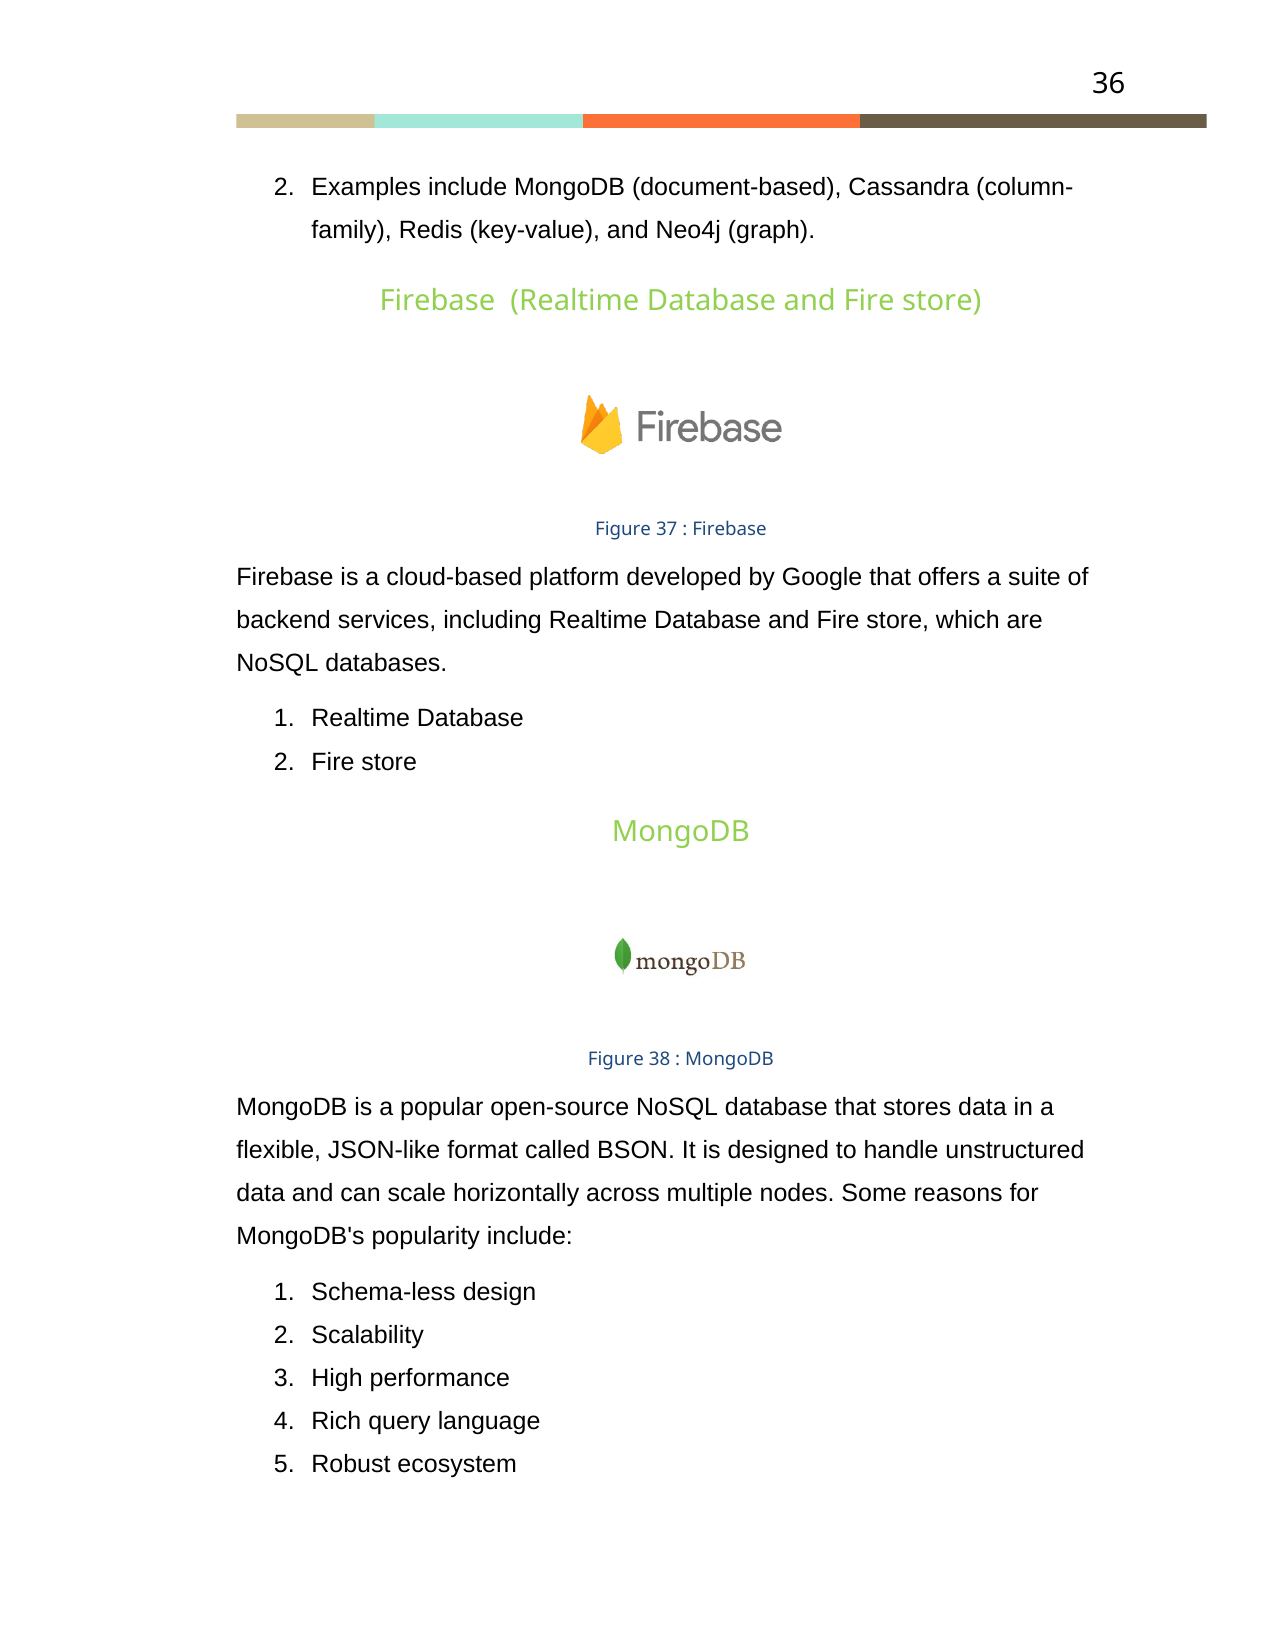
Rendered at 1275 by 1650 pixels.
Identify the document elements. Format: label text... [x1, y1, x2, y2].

picture [539, 351, 823, 500]
text Figure 38 : MongoDB [236, 1045, 1125, 1071]
list Fire store [274, 746, 1125, 775]
list Scalability [274, 1319, 1125, 1348]
list Examples include MongoDB (document-based), Cassandra (column-family), Redis (key-value), and Neo4j (graph). [274, 172, 1125, 244]
text Figure 37 : Firebase [236, 515, 1125, 541]
subtitle MongoDB [236, 810, 1125, 850]
picture [236, 114, 1207, 128]
list Schema-less design [274, 1276, 1125, 1305]
text MongoDB is a popular open-source NoSQL database that stores data in a flexible, JSON-like format called BSON. It is designed to handle unstructured data and can scale horizontally across multiple nodes. Some reasons for MongoDB's popularity include: [236, 1091, 1125, 1249]
list Robust ecosystem [274, 1449, 1125, 1478]
list Realtime Database [274, 703, 1125, 732]
list High performance [274, 1363, 1125, 1391]
text Firebase is a cloud-based platform developed by Google that offers a suite of backend services, including Realtime Database and Fire store, which are NoSQL databases. [236, 561, 1125, 676]
subtitle Firebase (Realtime Database and Fire store) [236, 279, 1125, 319]
picture [582, 882, 779, 1030]
list Rich query language [274, 1406, 1125, 1434]
